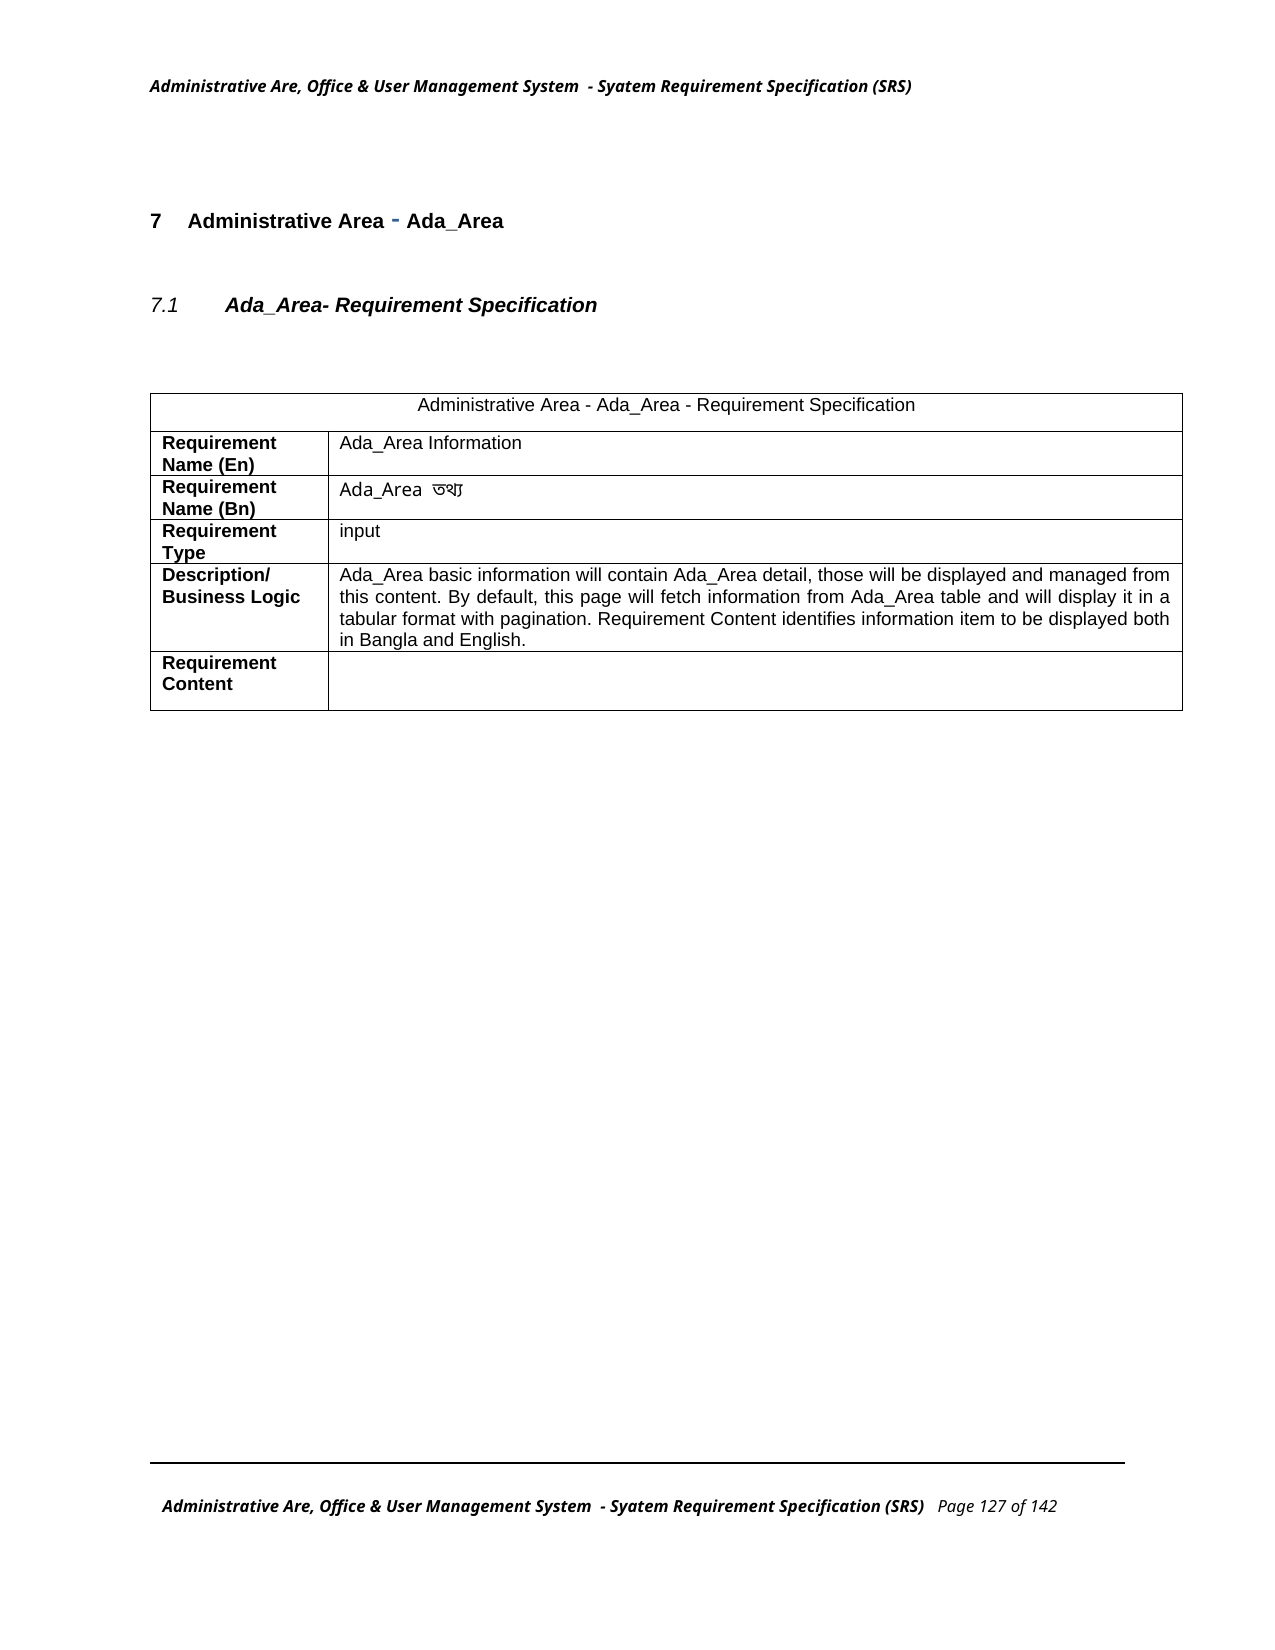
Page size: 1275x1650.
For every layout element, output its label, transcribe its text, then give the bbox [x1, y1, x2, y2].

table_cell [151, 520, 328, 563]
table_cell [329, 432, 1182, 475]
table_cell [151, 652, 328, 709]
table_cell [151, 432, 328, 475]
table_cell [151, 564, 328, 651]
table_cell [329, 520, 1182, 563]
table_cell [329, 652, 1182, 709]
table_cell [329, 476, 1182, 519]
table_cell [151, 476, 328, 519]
subtitle Ada_Area- Requirement Specification [150, 293, 1125, 317]
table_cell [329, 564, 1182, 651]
subtitle Administrative Area - Ada_Area [150, 202, 1125, 236]
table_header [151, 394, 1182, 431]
